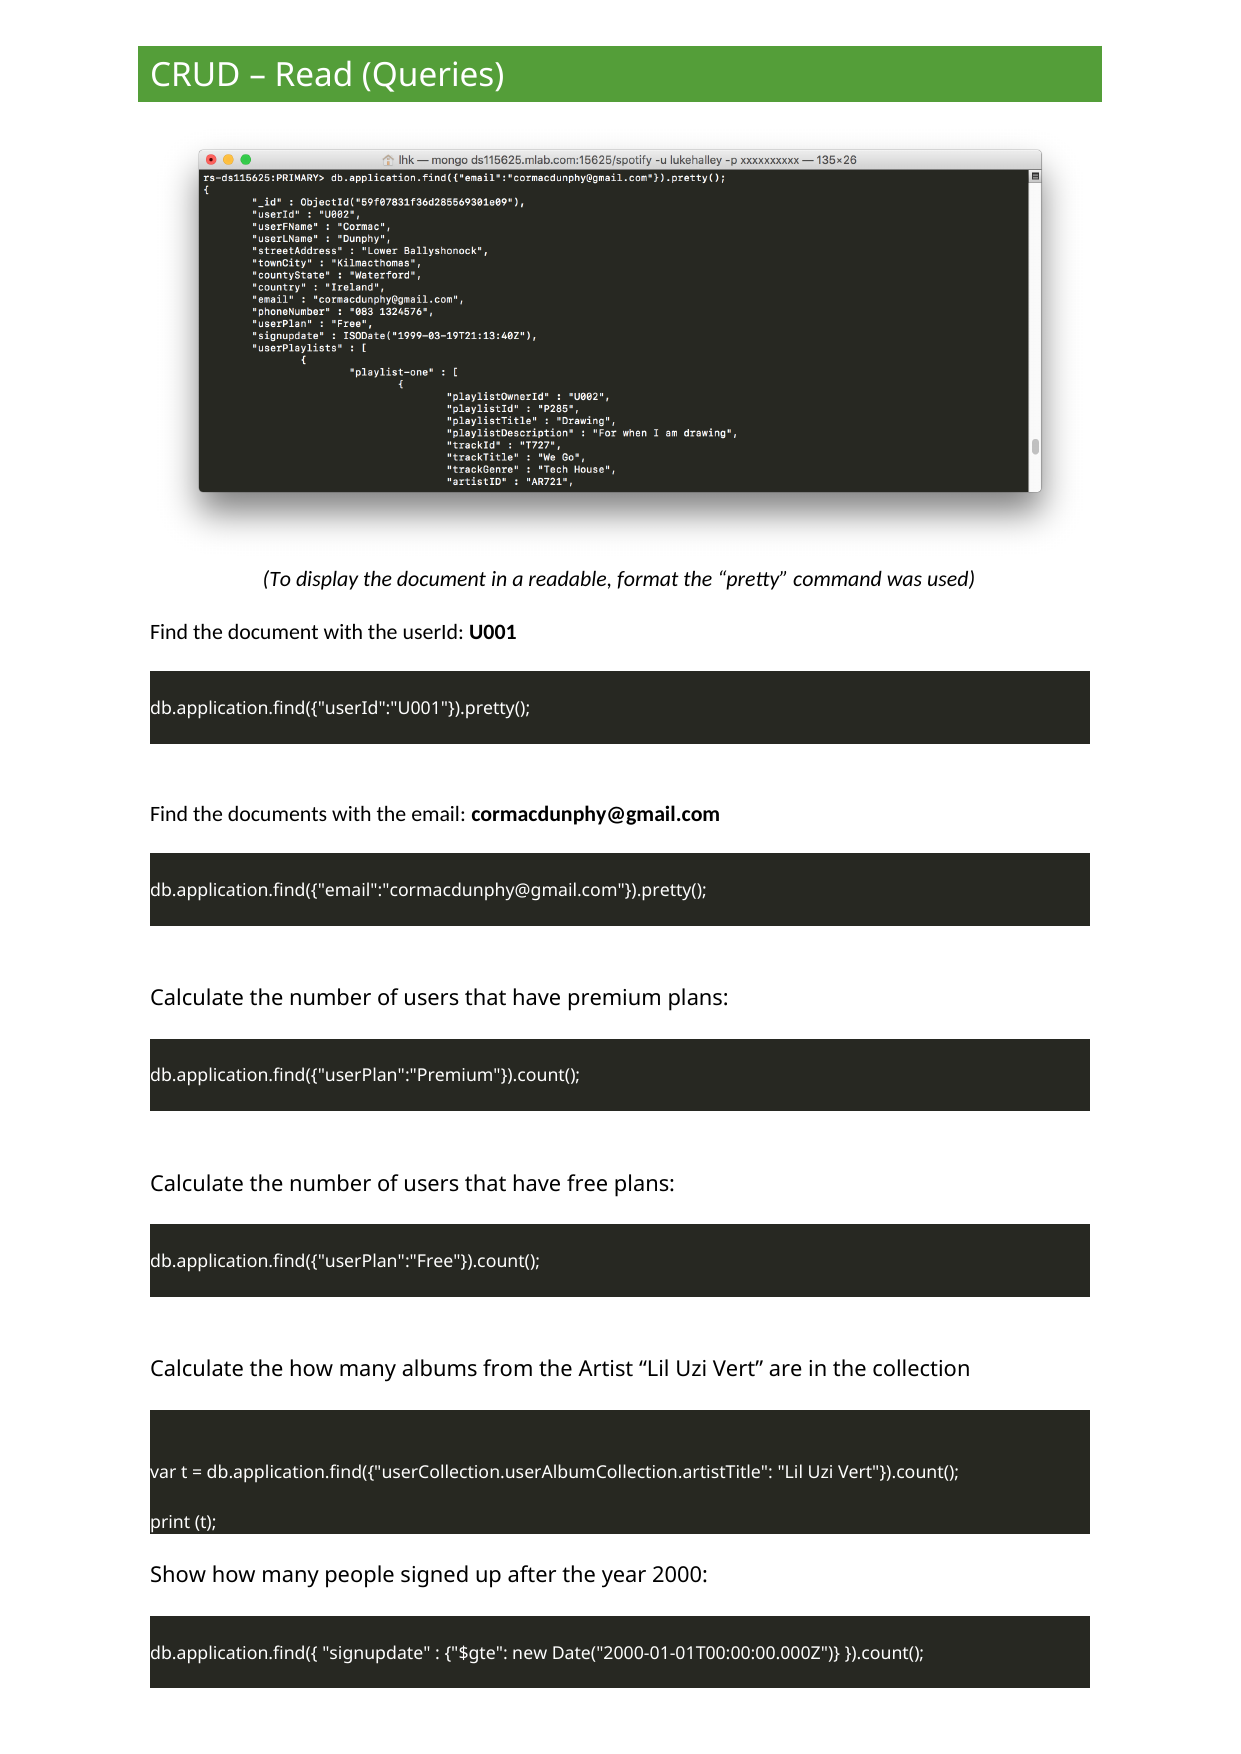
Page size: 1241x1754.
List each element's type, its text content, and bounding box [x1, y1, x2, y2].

text print (t); [150, 1509, 1090, 1534]
text db.application.find({ "signupdate" : {"$gte": new Date("2000-01-01T00:00:00.000Z")} }).count(); [150, 1640, 1090, 1664]
text Calculate the how many albums from the Artist “Lil Uzi Vert” are in the collection [150, 1353, 1090, 1383]
text Find the document with the userId: U001 [150, 618, 1090, 645]
picture [151, 122, 1090, 561]
text db.application.find({"userId":"U001"}).pretty(); [150, 695, 1090, 719]
subtitle CRUD – Read (Queries) [142, 49, 1098, 98]
text Calculate the number of users that have free plans: [150, 1168, 1090, 1198]
text Calculate the number of users that have premium plans: [150, 982, 1090, 1012]
text Show how many people signed up after the year 2000: [150, 1559, 1090, 1589]
text Find the documents with the email: cormacdunphy@gmail.com [150, 800, 1090, 827]
text db.application.find({"userPlan":"Free"}).count(); [150, 1248, 1090, 1273]
text db.application.find({"email":"cormacdunphy@gmail.com"}).pretty(); [150, 877, 1090, 901]
text db.application.find({"userPlan":"Premium"}).count(); [150, 1063, 1090, 1087]
text var t = db.application.find({"userCollection.userAlbumCollection.artistTitle": "Lil Uzi Vert"}).count(); [150, 1460, 1090, 1484]
